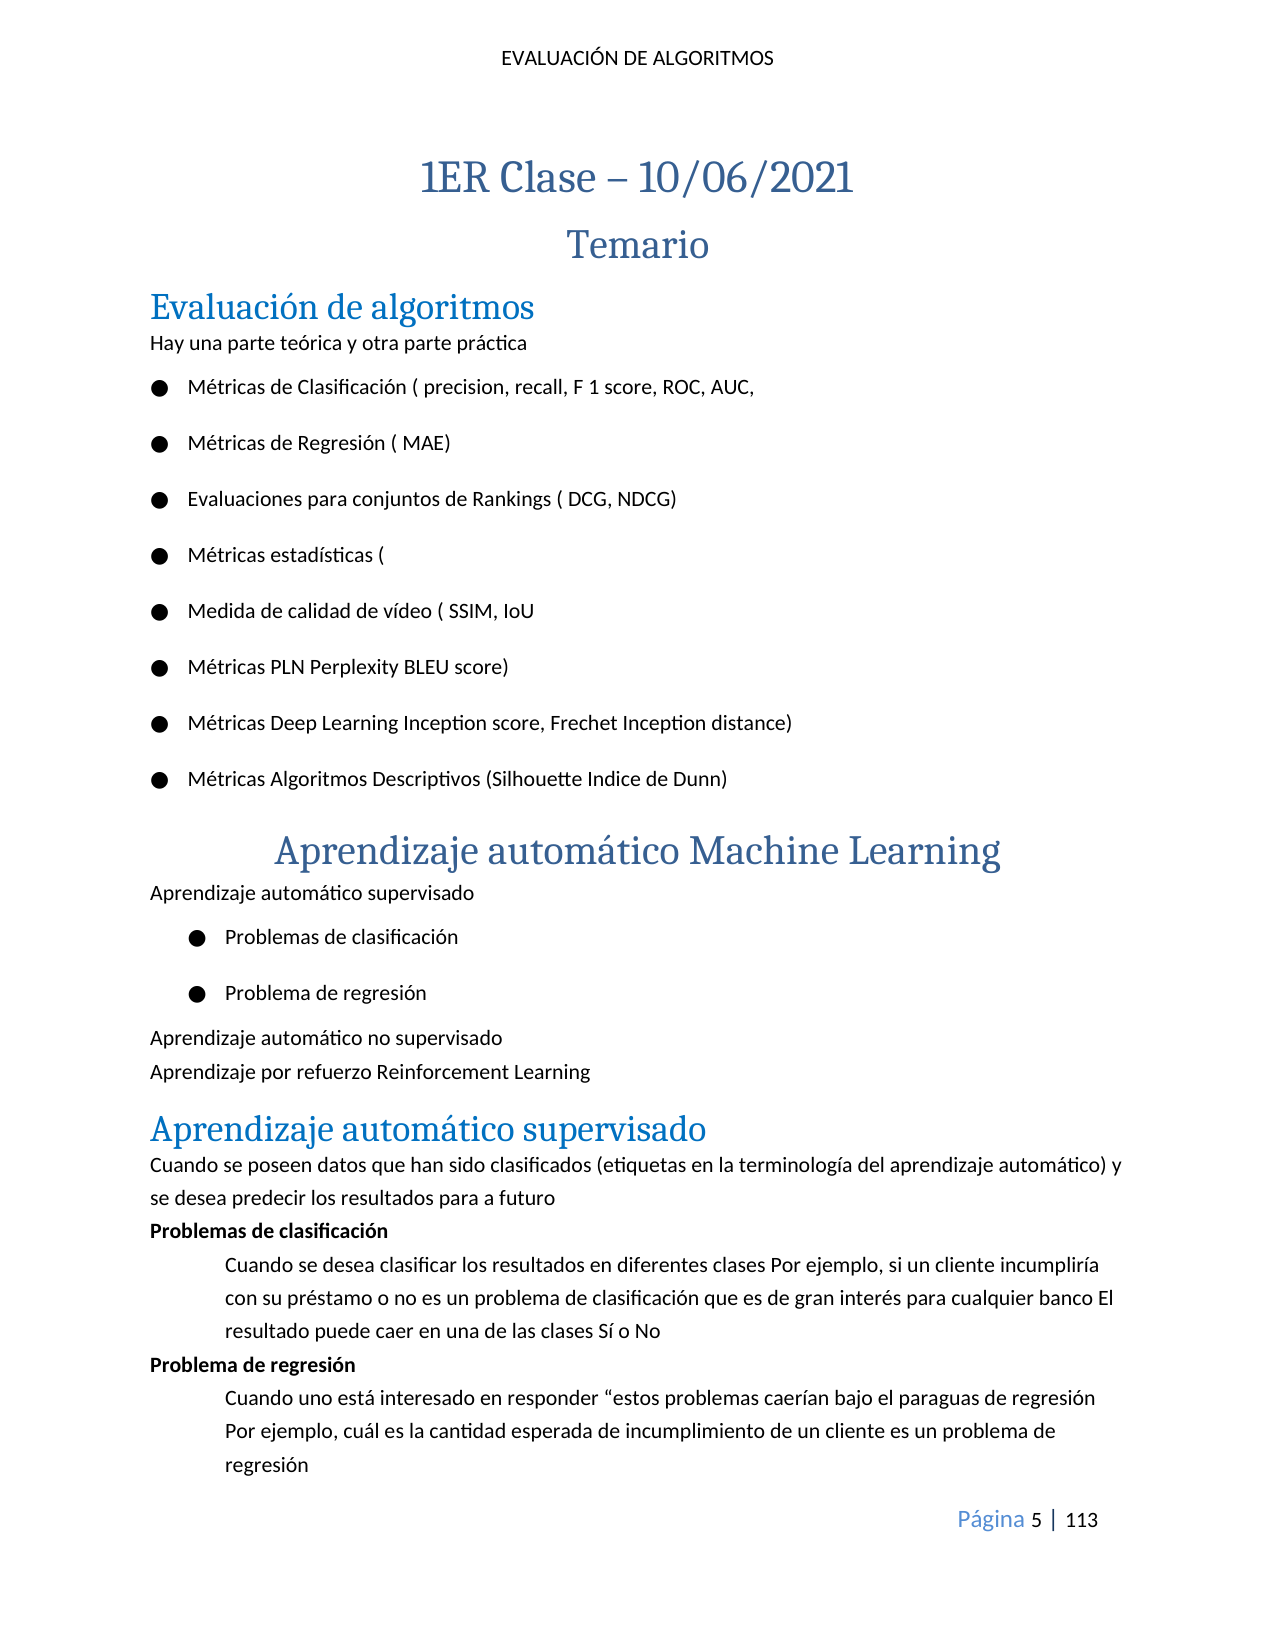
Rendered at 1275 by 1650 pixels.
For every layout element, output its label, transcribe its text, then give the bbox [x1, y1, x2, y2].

list Métricas de Regresión ( MAE) [150, 418, 1125, 463]
subtitle Aprendizaje automático Machine Learning [150, 827, 1125, 875]
text Problemas de clasificación [150, 1218, 1125, 1244]
text Aprendizaje automático no supervisado [150, 1024, 1125, 1051]
text Aprendizaje por refuerzo Reinforcement Learning [150, 1058, 1125, 1084]
subtitle Aprendizaje automático supervisado [150, 1108, 1125, 1151]
subtitle Evaluación de algoritmos [150, 286, 1125, 329]
list Métricas PLN Perplexity BLEU score) [150, 642, 1125, 687]
subtitle Temario [150, 221, 1125, 269]
text Cuando uno está interesado en responder “estos problemas caerían bajo el paraguas de regresión Por ejemplo, cuál es la cantidad esperada de incumplimiento de un cliente es un problema de regresión [225, 1384, 1125, 1478]
text Problema de regresión [150, 1351, 1125, 1378]
list Métricas Algoritmos Descriptivos (Silhouette Indice de Dunn) [150, 754, 1125, 799]
text Cuando se poseen datos que han sido clasificados (etiquetas en la terminología del aprendizaje automático) y se desea predecir los resultados para a futuro [150, 1151, 1125, 1211]
text Cuando se desea clasificar los resultados en diferentes clases Por ejemplo, si un cliente incumpliría con su préstamo o no es un problema de clasificación que es de gran interés para cualquier banco El resultado puede caer en una de las clases Sí o No [225, 1251, 1125, 1344]
list Problemas de clasificación [187, 912, 1125, 957]
list Medida de calidad de vídeo ( SSIM, IoU [150, 586, 1125, 631]
list Métricas estadísticas ( [150, 530, 1125, 575]
list Métricas de Clasificación ( precision, recall, F 1 score, ROC, AUC, [150, 362, 1125, 407]
subtitle 1ER Clase – 10/06/2021 [150, 152, 1125, 204]
list Problema de regresión [187, 968, 1125, 1013]
list Métricas Deep Learning Inception score, Frechet Inception distance) [150, 698, 1125, 743]
text Aprendizaje automático supervisado [150, 879, 1125, 906]
list Evaluaciones para conjuntos de Rankings ( DCG, NDCG) [150, 474, 1125, 519]
text Hay una parte teórica y otra parte práctica [150, 329, 1125, 355]
